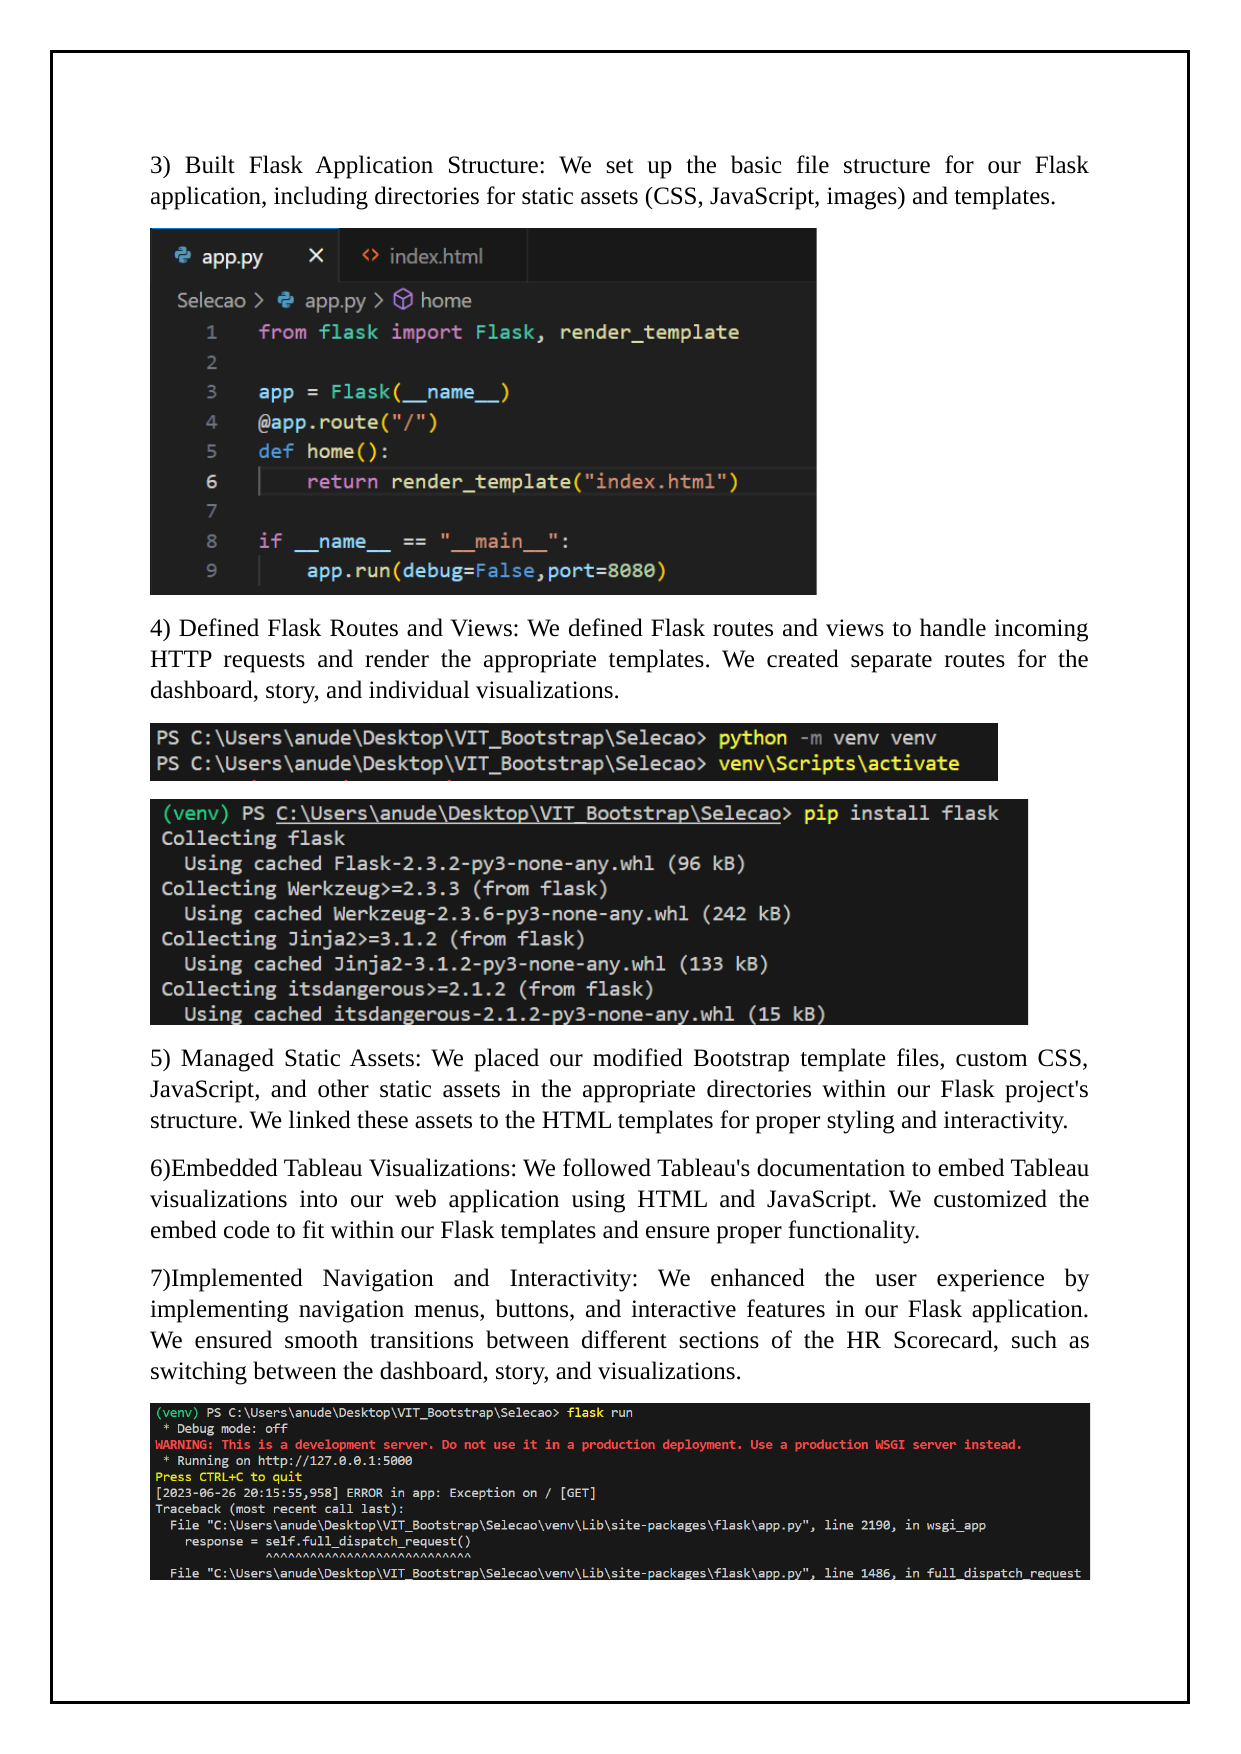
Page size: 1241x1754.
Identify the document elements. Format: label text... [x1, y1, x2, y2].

text 6)Embedded Tableau Visualizations: We followed Tableau's documentation to embed Tableau visualizations into our web application using HTML and JavaScript. We customized the embed code to fit within our Flask templates and ensure proper functionality. [150, 1153, 1090, 1244]
text 5) Managed Static Assets: We placed our modified Bootstrap template files, custom CSS, JavaScript, and other static assets in the appropriate directories within our Flask project's structure. We linked these assets to the HTML templates for proper styling and interactivity. [150, 1043, 1090, 1134]
text 7)Implemented Navigation and Interactivity: We enhanced the user experience by implementing navigation menus, buttons, and interactive features in our Flask application. We ensured smooth transitions between different sections of the HR Scorecard, such as switching between the dashboard, story, and visualizations. [150, 1263, 1090, 1384]
picture [150, 1403, 1091, 1580]
picture [150, 799, 1029, 1025]
text 4) Defined Flask Routes and Views: We defined Flask routes and views to handle incoming HTTP requests and render the appropriate templates. We created separate routes for the dashboard, story, and individual visualizations. [150, 613, 1090, 704]
picture [150, 723, 998, 781]
text 3) Built Flask Application Structure: We set up the basic file structure for our Flask application, including directories for static assets (CSS, JavaScript, images) and templates. [150, 150, 1090, 210]
picture [150, 228, 817, 595]
